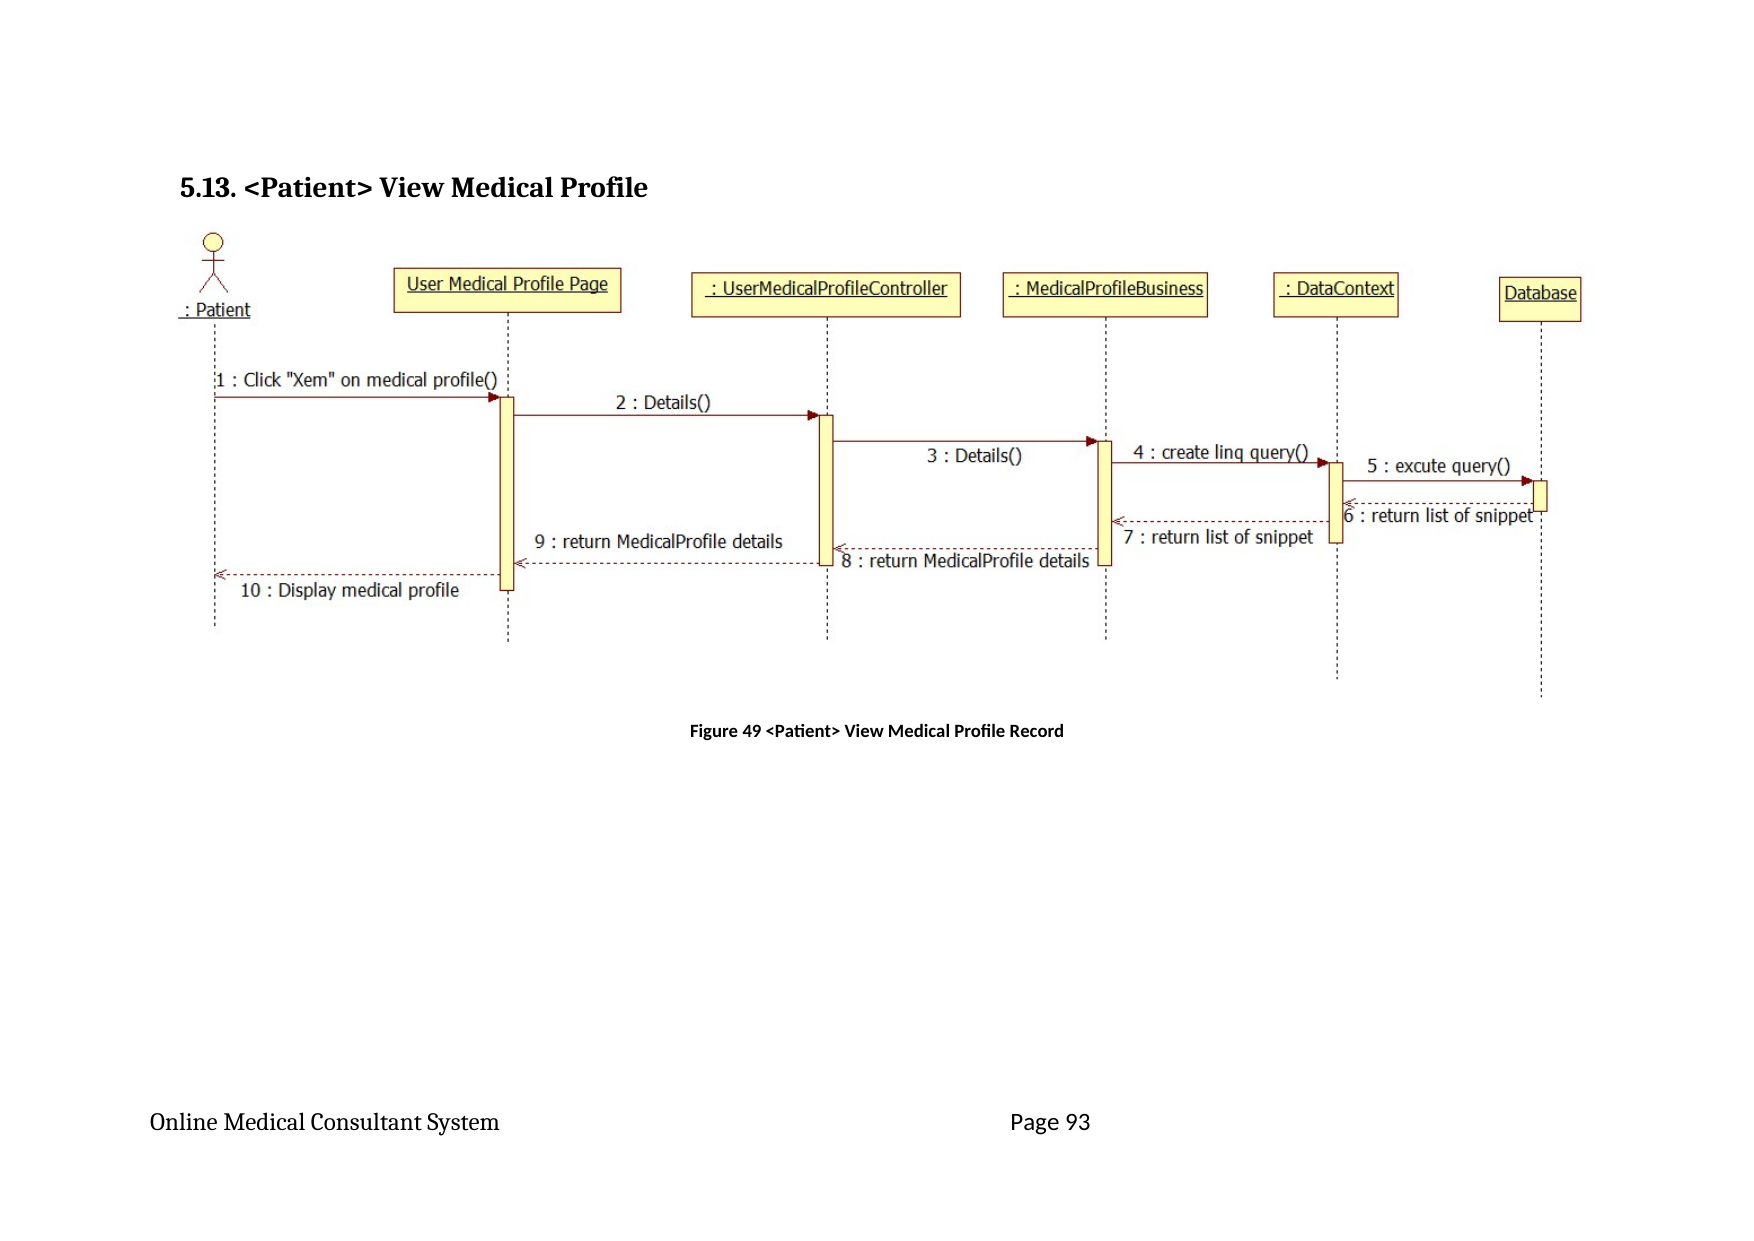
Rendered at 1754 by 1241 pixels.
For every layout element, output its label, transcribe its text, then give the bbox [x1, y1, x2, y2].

picture [150, 209, 1604, 720]
subtitle <Patient> View Medical Profile [180, 171, 1604, 204]
